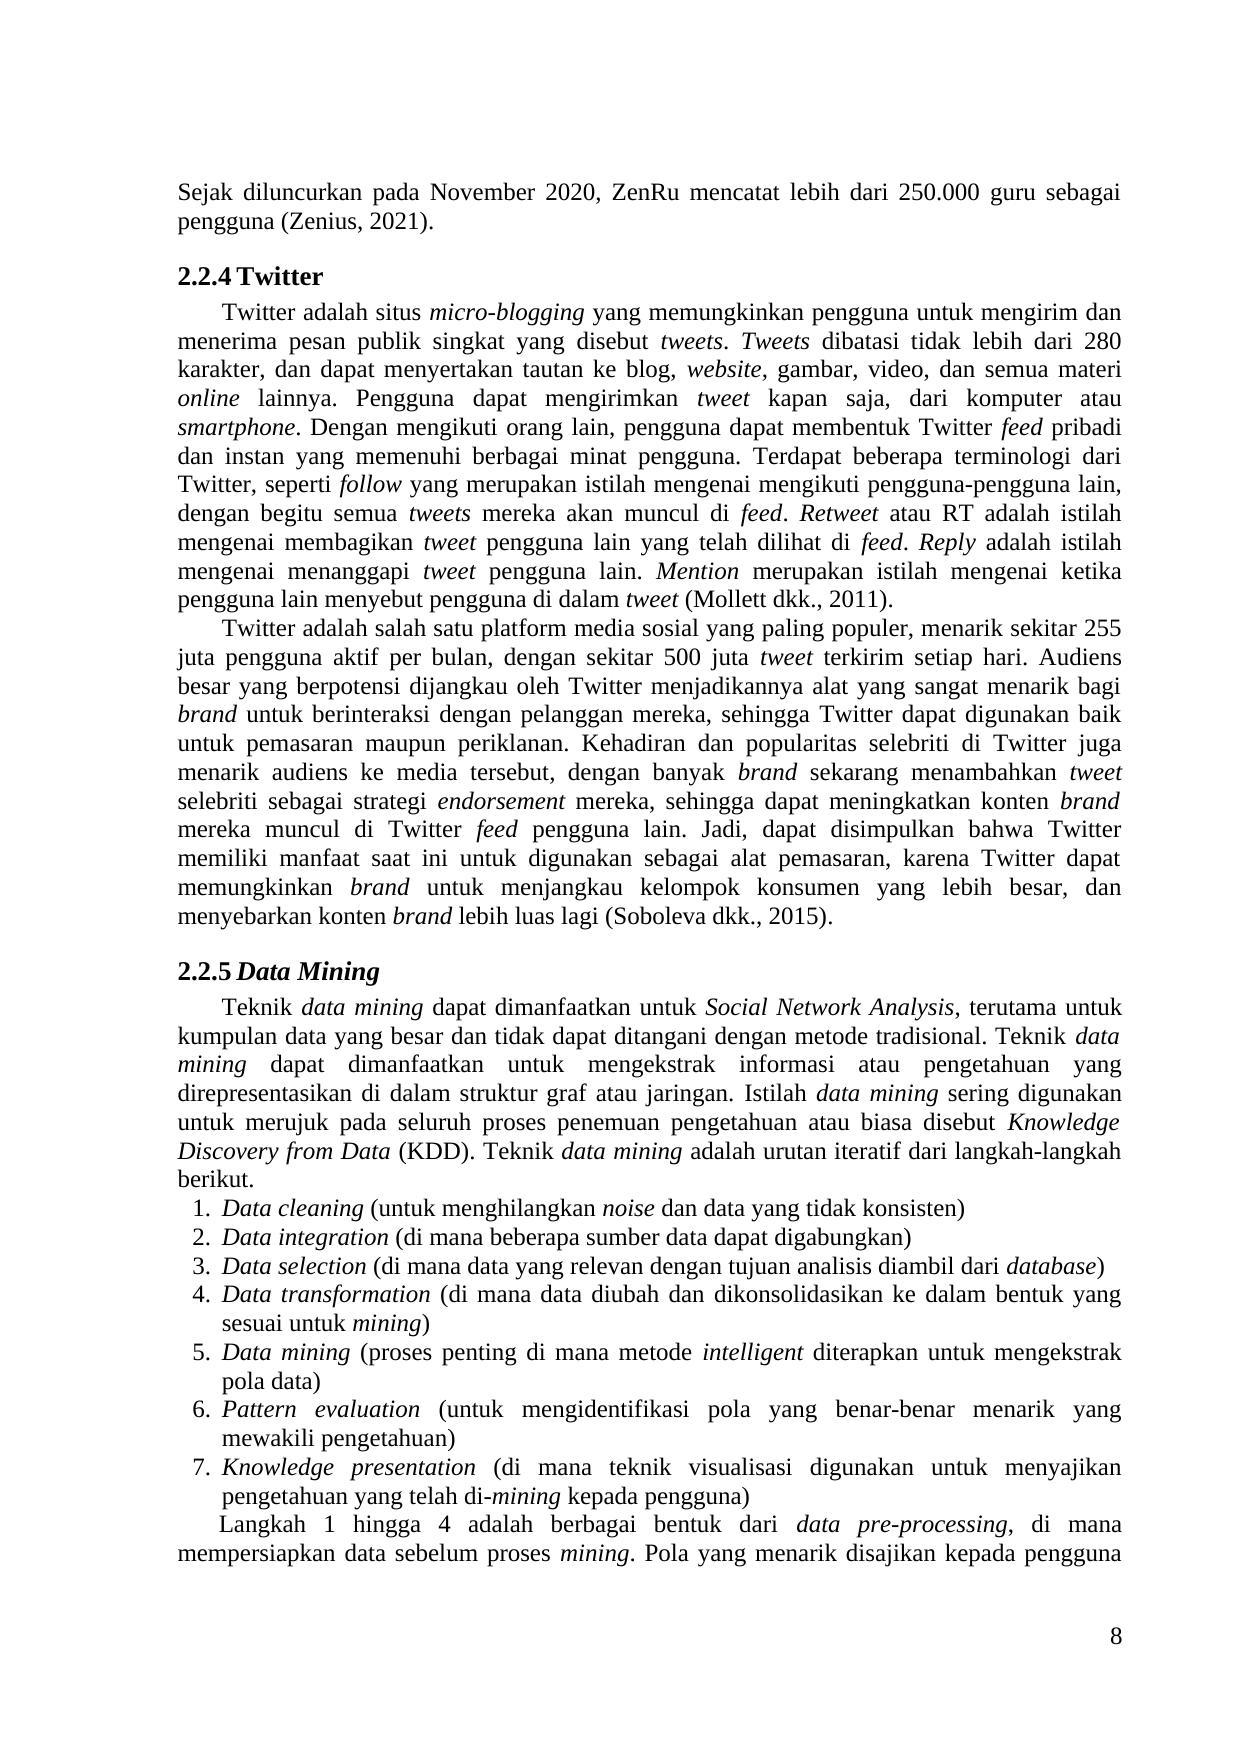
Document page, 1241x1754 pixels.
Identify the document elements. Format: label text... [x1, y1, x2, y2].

list Data cleaning (untuk menghilangkan noise dan data yang tidak konsisten) [192, 1193, 1122, 1222]
text Teknik data mining dapat dimanfaatkan untuk Social Network Analysis, terutama untuk kumpulan data yang besar dan tidak dapat ditangani dengan metode tradisional. Teknik data mining dapat dimanfaatkan untuk mengekstrak informasi atau pengetahuan yang direpresentasikan di dalam struktur graf atau jaringan. Istilah data mining sering digunakan untuk merujuk pada seluruh proses penemuan pengetahuan atau biasa disebut Knowledge Discovery from Data (KDD). Teknik data mining adalah urutan iteratif dari langkah-langkah berikut. [177, 992, 1122, 1193]
subtitle Twitter [177, 260, 1122, 291]
text Twitter adalah situs micro-blogging yang memungkinkan pengguna untuk mengirim dan menerima pesan publik singkat yang disebut tweets. Tweets dibatasi tidak lebih dari 280 karakter, dan dapat menyertakan tautan ke blog, website, gambar, video, dan semua materi online lainnya. Pengguna dapat mengirimkan tweet kapan saja, dari komputer atau smartphone. Dengan mengikuti orang lain, pengguna dapat membentuk Twitter feed pribadi dan instan yang memenuhi berbagai minat pengguna. Terdapat beberapa terminologi dari Twitter, seperti follow yang merupakan istilah mengenai mengikuti pengguna-pengguna lain, dengan begitu semua tweets mereka akan muncul di feed. Retweet atau RT adalah istilah mengenai membagikan tweet pengguna lain yang telah dilihat di feed. Reply adalah istilah mengenai menanggapi tweet pengguna lain. Mention merupakan istilah mengenai ketika pengguna lain menyebut pengguna di dalam tweet . [177, 297, 1122, 613]
list Knowledge presentation (di mana teknik visualisasi digunakan untuk menyajikan pengetahuan yang telah di-mining kepada pengguna) [192, 1452, 1122, 1509]
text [177, 177, 1122, 235]
list Data integration (di mana beberapa sumber data dapat digabungkan) [192, 1222, 1122, 1251]
subtitle Data Mining [177, 954, 1122, 986]
text Twitter adalah salah satu platform media sosial yang paling populer, menarik sekitar 255 juta pengguna aktif per bulan, dengan sekitar 500 juta tweet terkirim setiap hari. Audiens besar yang berpotensi dijangkau oleh Twitter menjadikannya alat yang sangat menarik bagi brand untuk berinteraksi dengan pelanggan mereka, sehingga Twitter dapat digunakan baik untuk pemasaran maupun periklanan. Kehadiran dan popularitas selebriti di Twitter juga menarik audiens ke media tersebut, dengan banyak brand sekarang menambahkan tweet selebriti sebagai strategi endorsement mereka, sehingga dapat meningkatkan konten brand mereka muncul di Twitter feed pengguna lain. Jadi, dapat disimpulkan bahwa Twitter memiliki manfaat saat ini untuk digunakan sebagai alat pemasaran, karena Twitter dapat memungkinkan brand untuk menjangkau kelompok konsumen yang lebih besar, dan menyebarkan konten brand lebih luas lagi . [177, 613, 1122, 929]
list Pattern evaluation (untuk mengidentifikasi pola yang benar-benar menarik yang mewakili pengetahuan) [192, 1394, 1122, 1452]
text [177, 1509, 1122, 1567]
list Data transformation (di mana data diubah dan dikonsolidasikan ke dalam bentuk yang sesuai untuk mining) [192, 1279, 1122, 1337]
list Data selection (di mana data yang relevan dengan tujuan analisis diambil dari database) [192, 1251, 1122, 1279]
list Data mining (proses penting di mana metode intelligent diterapkan untuk mengekstrak pola data) [192, 1337, 1122, 1394]
